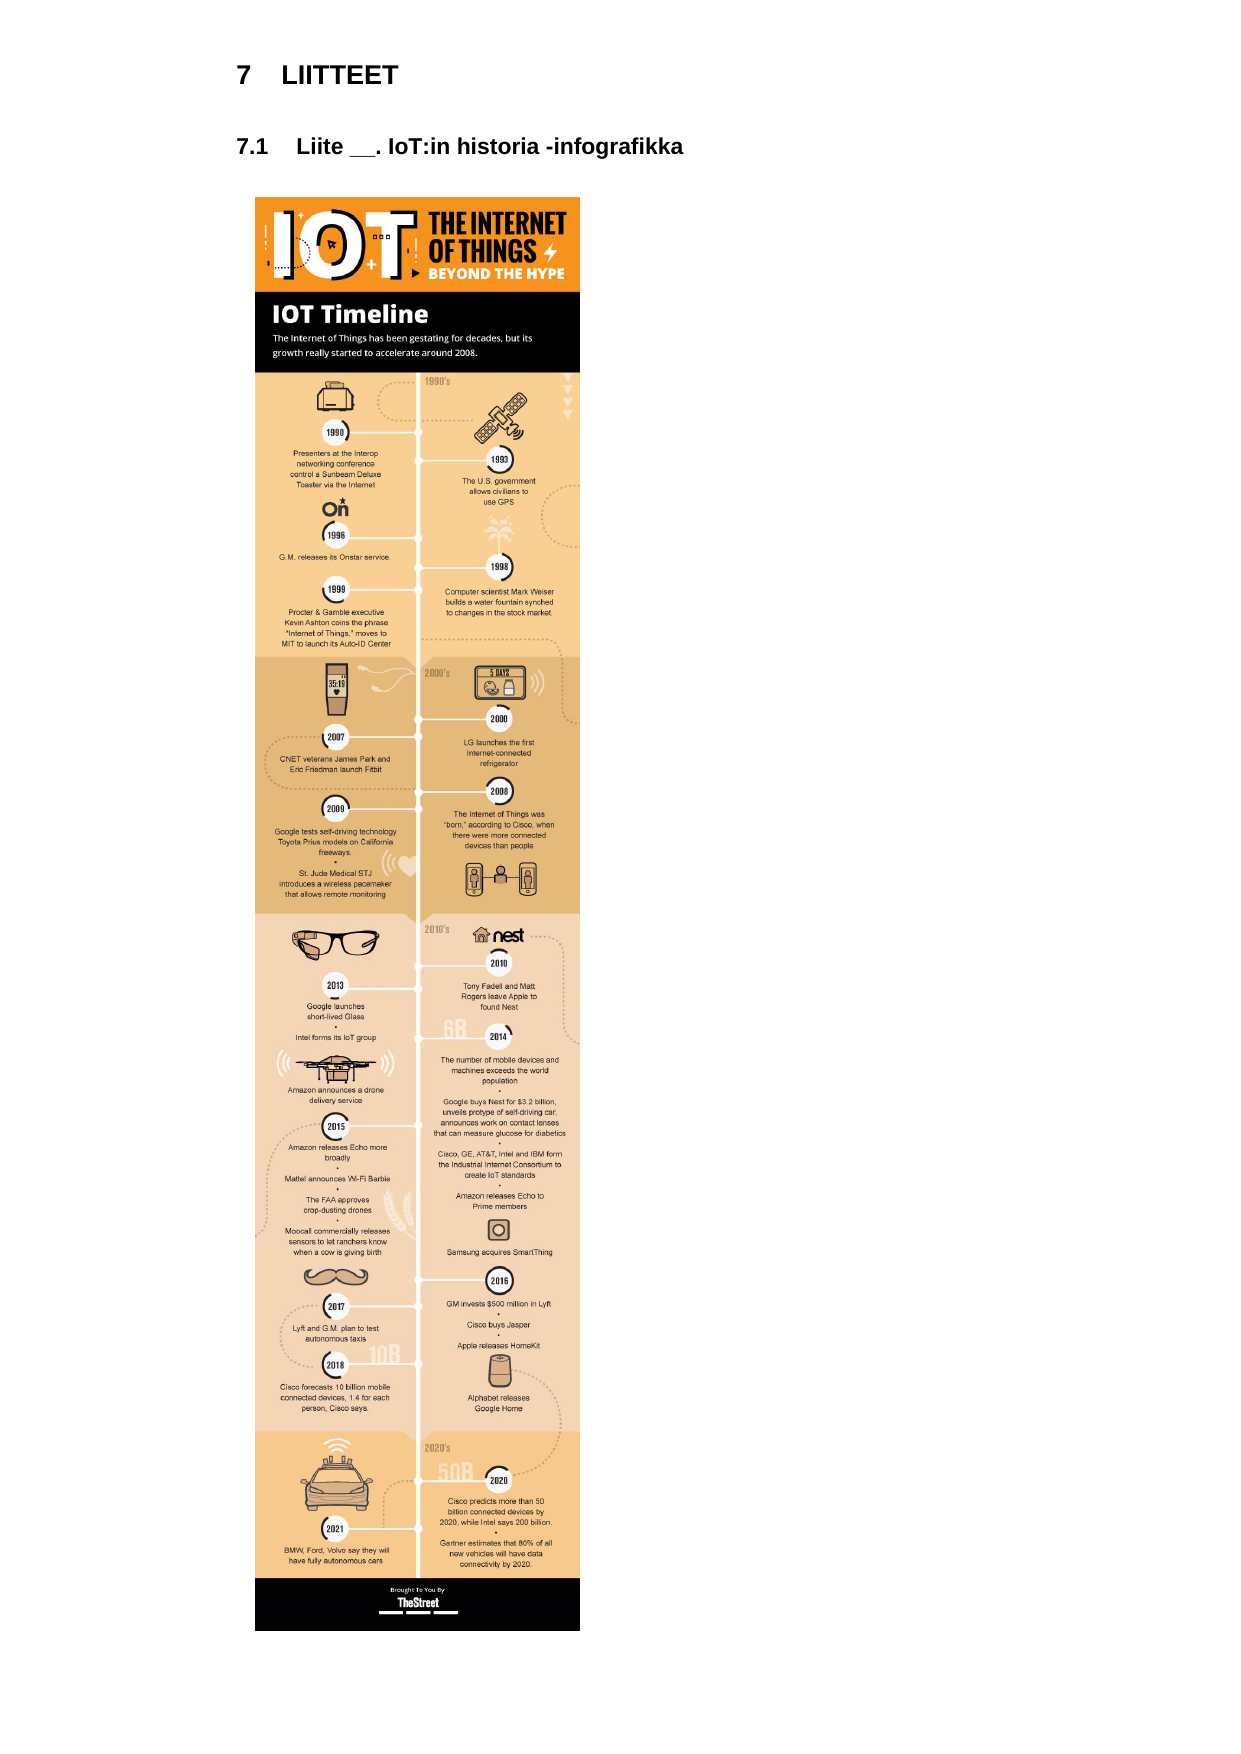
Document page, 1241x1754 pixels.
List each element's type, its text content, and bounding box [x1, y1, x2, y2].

picture [255, 197, 580, 1631]
subtitle Liite __. IoT:in historia -infografikka [236, 133, 1152, 159]
subtitle LIITTEET [236, 59, 1152, 90]
